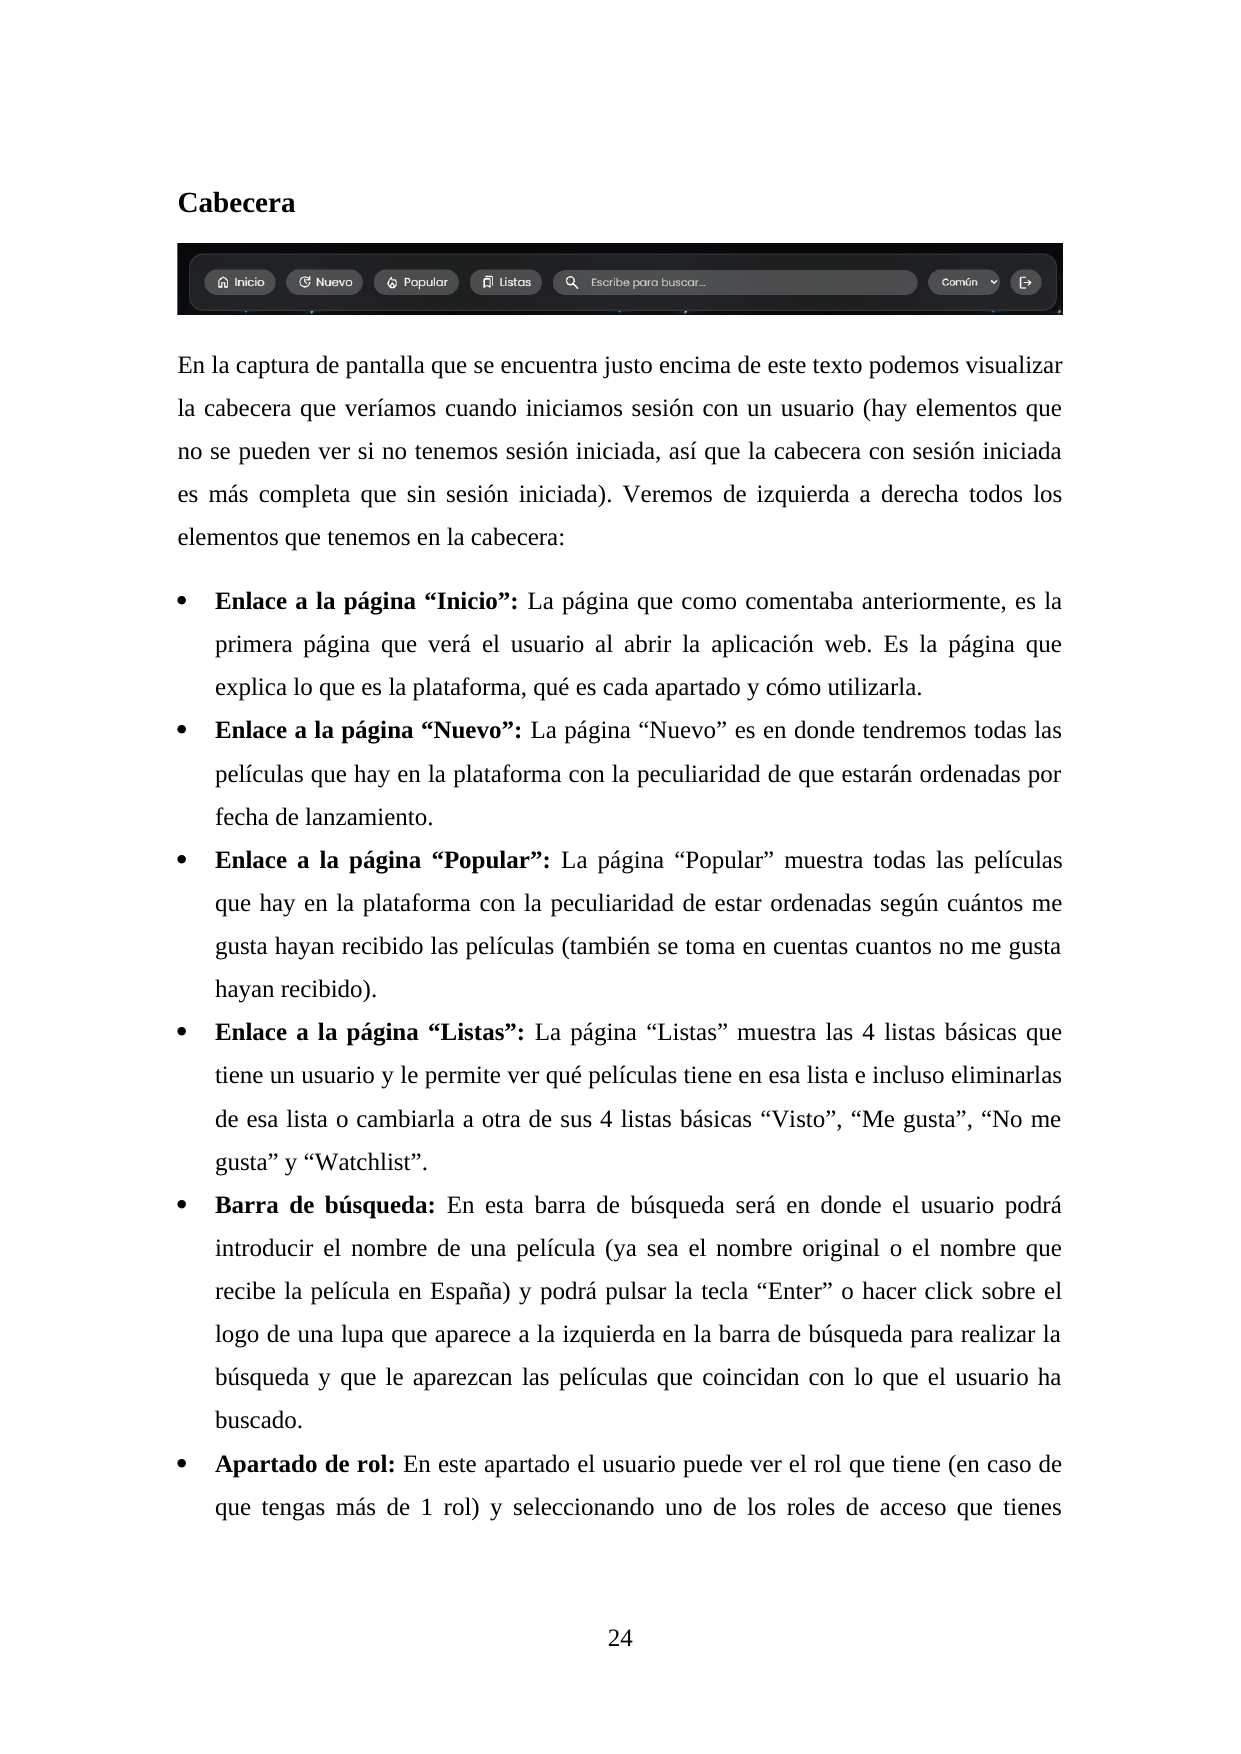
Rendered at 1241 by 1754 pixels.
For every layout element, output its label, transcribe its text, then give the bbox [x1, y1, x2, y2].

list Enlace a la página “Popular”: La página “Popular” muestra todas las películas que hay en la plataforma con la peculiaridad de estar ordenadas según cuántos me gusta hayan recibido las películas (también se toma en cuentas cuantos no me gusta hayan recibido). [177, 845, 1063, 1003]
picture [177, 243, 1063, 315]
list Enlace a la página “Listas”: La página “Listas” muestra las 4 listas básicas que tiene un usuario y le permite ver qué películas tiene en esa lista e incluso eliminarlas de esa lista o cambiarla a otra de sus 4 listas básicas “Visto”, “Me gusta”, “No me gusta” y “Watchlist”. [177, 1017, 1063, 1176]
subtitle Cabecera [177, 185, 1063, 219]
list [177, 1449, 1063, 1521]
text En la captura de pantalla que se encuentra justo encima de este texto podemos visualizar la cabecera que veríamos cuando iniciamos sesión con un usuario (hay elementos que no se pueden ver si no tenemos sesión iniciada, así que la cabecera con sesión iniciada es más completa que sin sesión iniciada). Veremos de izquierda a derecha todos los elementos que tenemos en la cabecera: [177, 350, 1063, 551]
list Barra de búsqueda: En esta barra de búsqueda será en donde el usuario podrá introducir el nombre de una película (ya sea el nombre original o el nombre que recibe la película en España) y podrá pulsar la tecla “Enter” o hacer click sobre el logo de una lupa que aparece a la izquierda en la barra de búsqueda para realizar la búsqueda y que le aparezcan las películas que coincidan con lo que el usuario ha buscado. [177, 1190, 1063, 1434]
list Enlace a la página “Inicio”: La página que como comentaba anteriormente, es la primera página que verá el usuario al abrir la aplicación web. Es la página que explica lo que es la plataforma, qué es cada apartado y cómo utilizarla. [177, 586, 1063, 701]
list Enlace a la página “Nuevo”: La página “Nuevo” es en donde tendremos todas las películas que hay en la plataforma con la peculiaridad de que estarán ordenadas por fecha de lanzamiento. [177, 716, 1063, 831]
